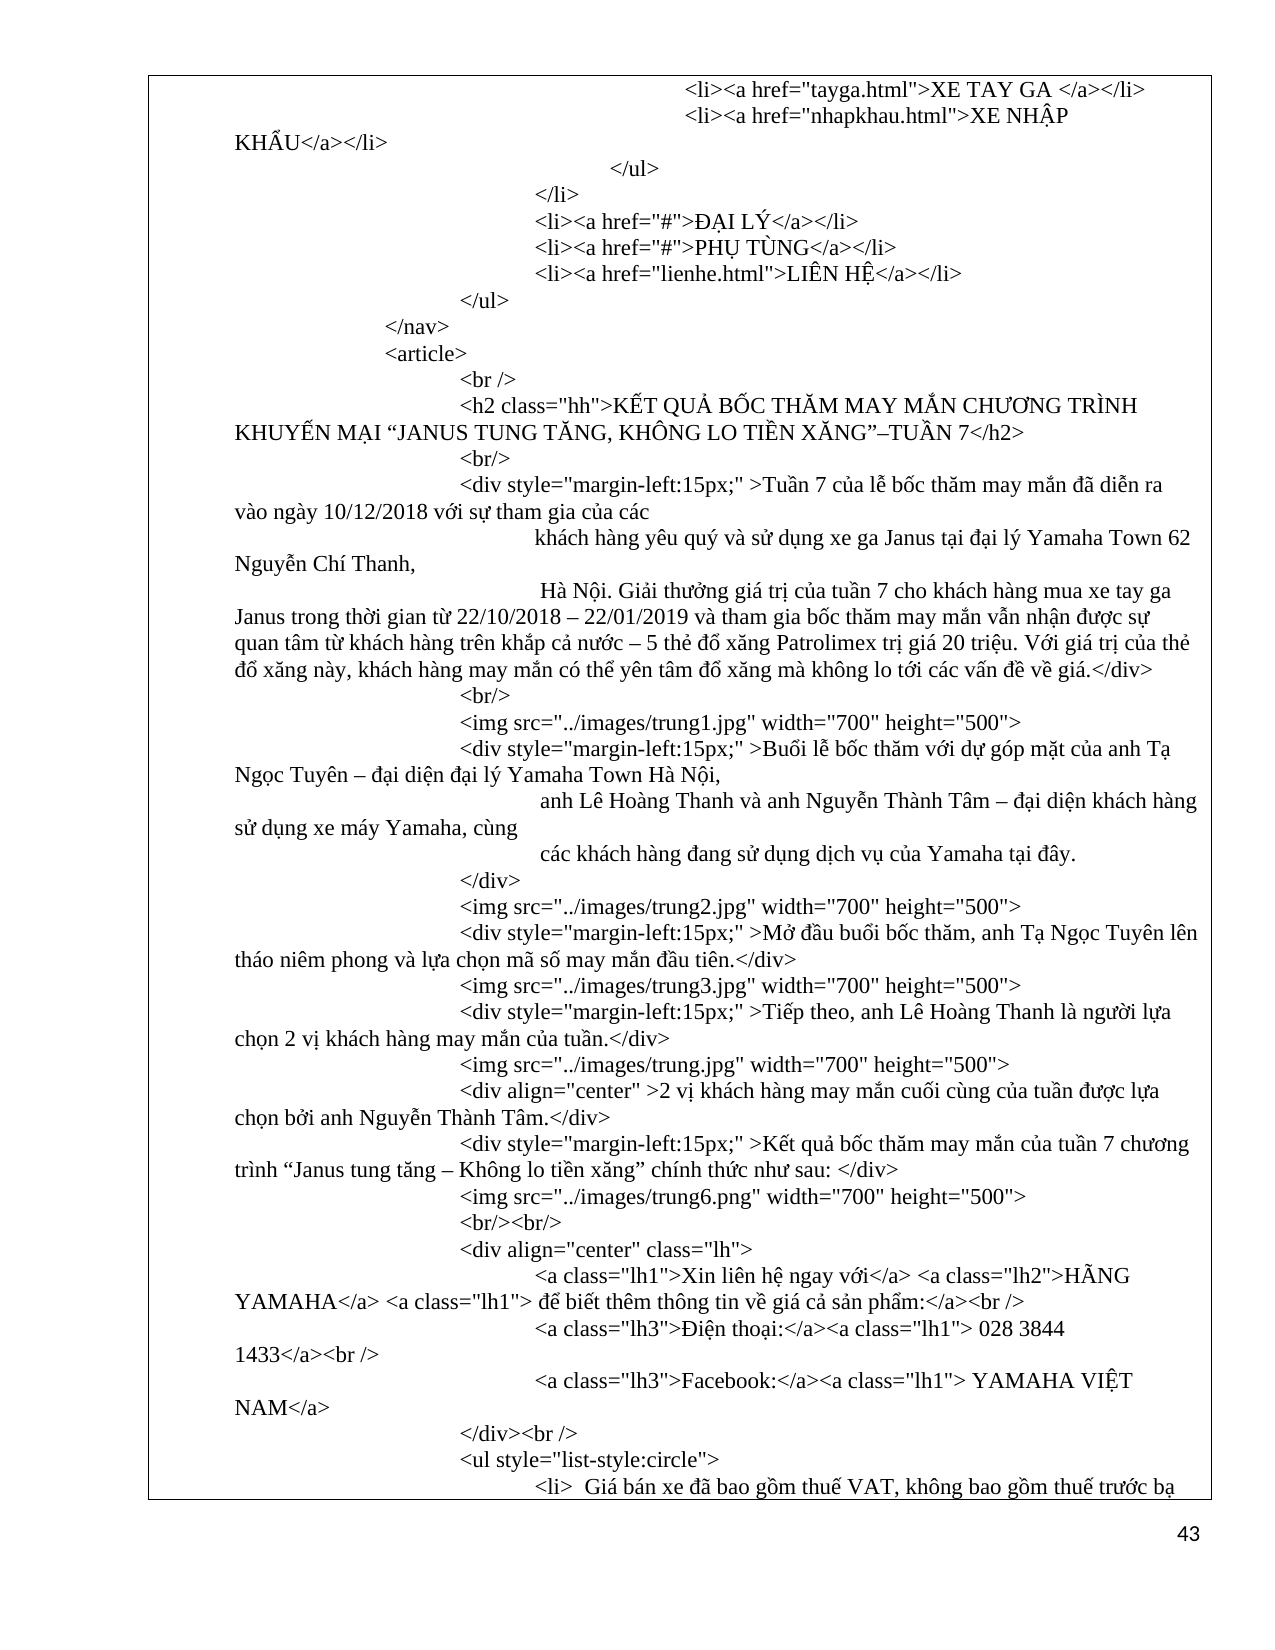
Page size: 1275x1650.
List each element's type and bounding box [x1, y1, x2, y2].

table_header [149, 76, 1211, 1499]
